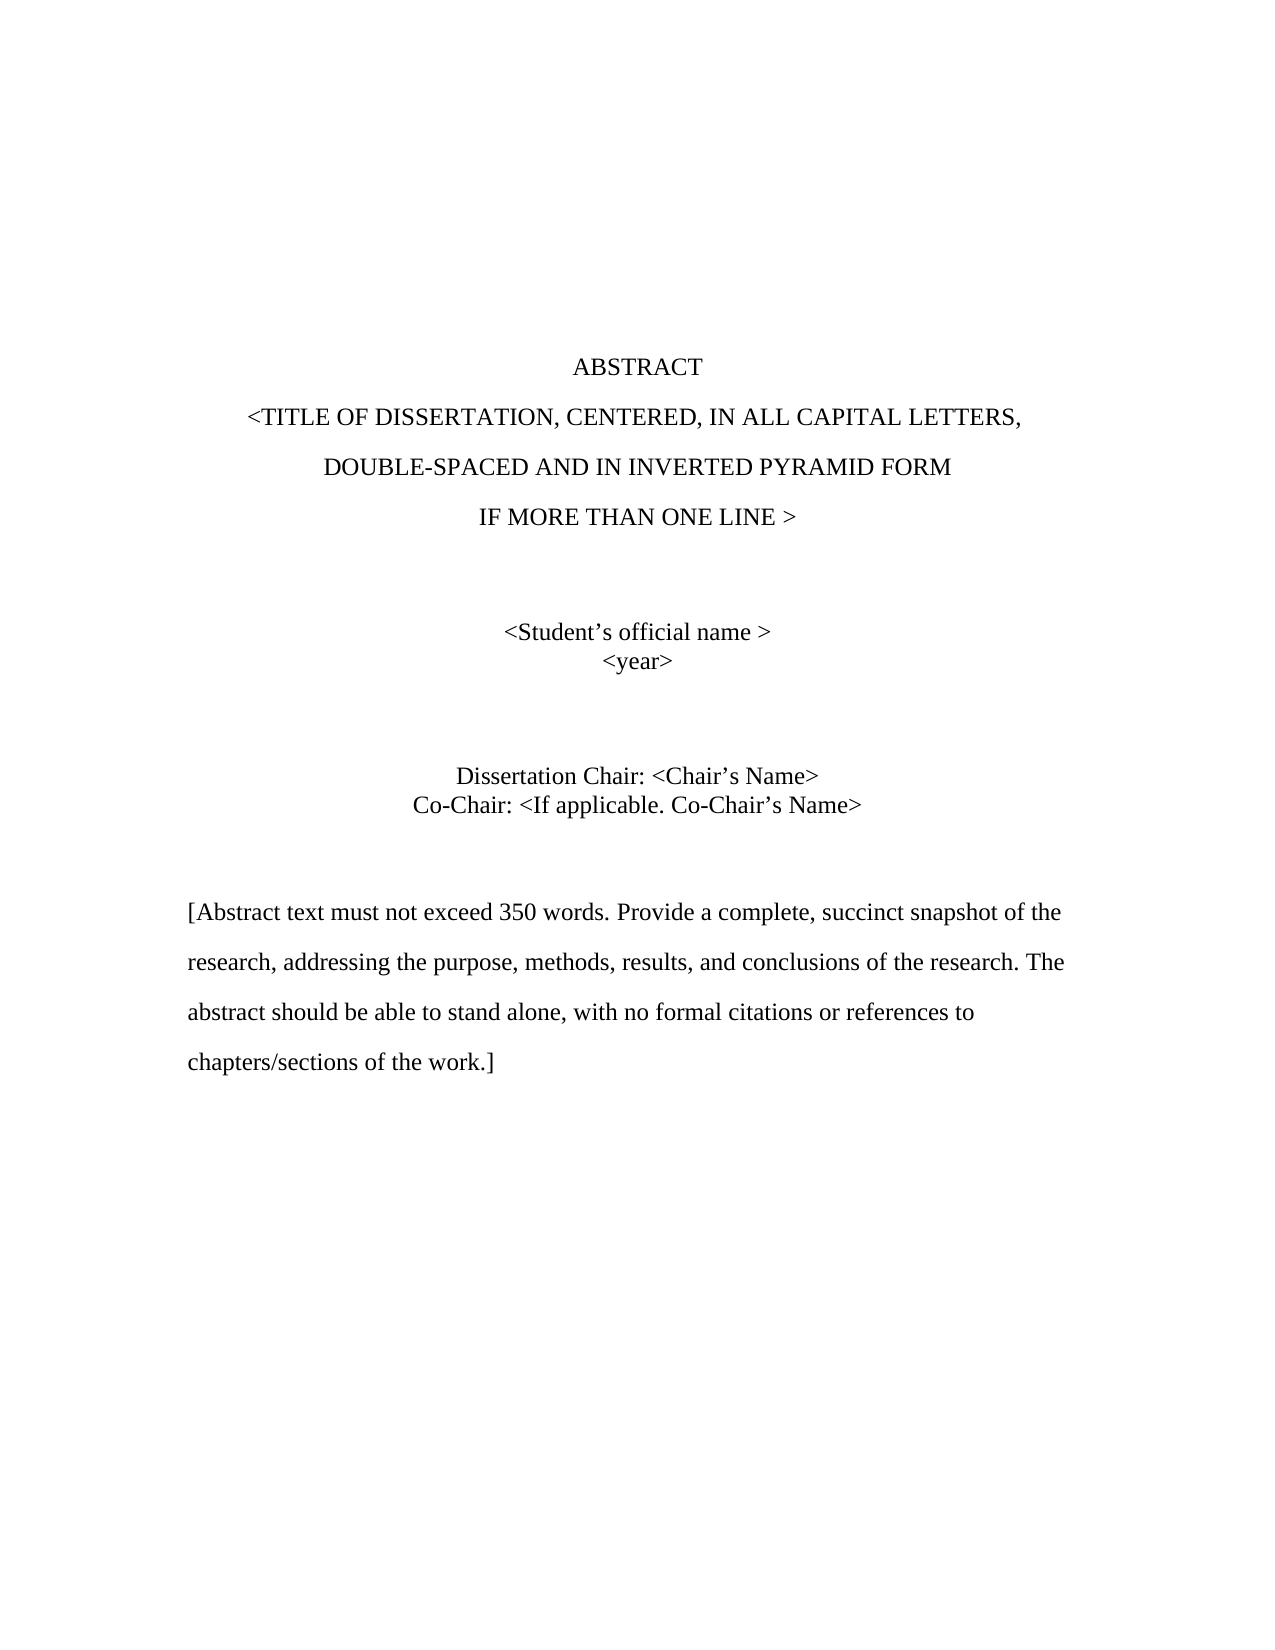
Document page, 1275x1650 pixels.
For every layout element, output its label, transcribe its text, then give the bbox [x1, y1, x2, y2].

text if more than one line > [187, 481, 1087, 531]
text <Student’s official name > [187, 617, 1087, 646]
text [Abstract text must not exceed 350 words. Provide a complete, succinct snapshot of the research, addressing the purpose, methods, results, and conclusions of the research. The abstract should be able to stand alone, with no formal citations or references to chapters/sections of the work.] [187, 876, 1087, 1076]
text <year> [187, 646, 1087, 675]
text Dissertation Chair: <Chair’s Name> [187, 761, 1087, 790]
text ABSTRACT [187, 331, 1087, 381]
text Co-Chair: <If applicable. Co-Chair’s Name> [187, 790, 1087, 819]
text <Title of Dissertation, Centered, in All CapITAL LETTERS, Double-Spaced and in Inverted Pyramid form [187, 381, 1087, 481]
